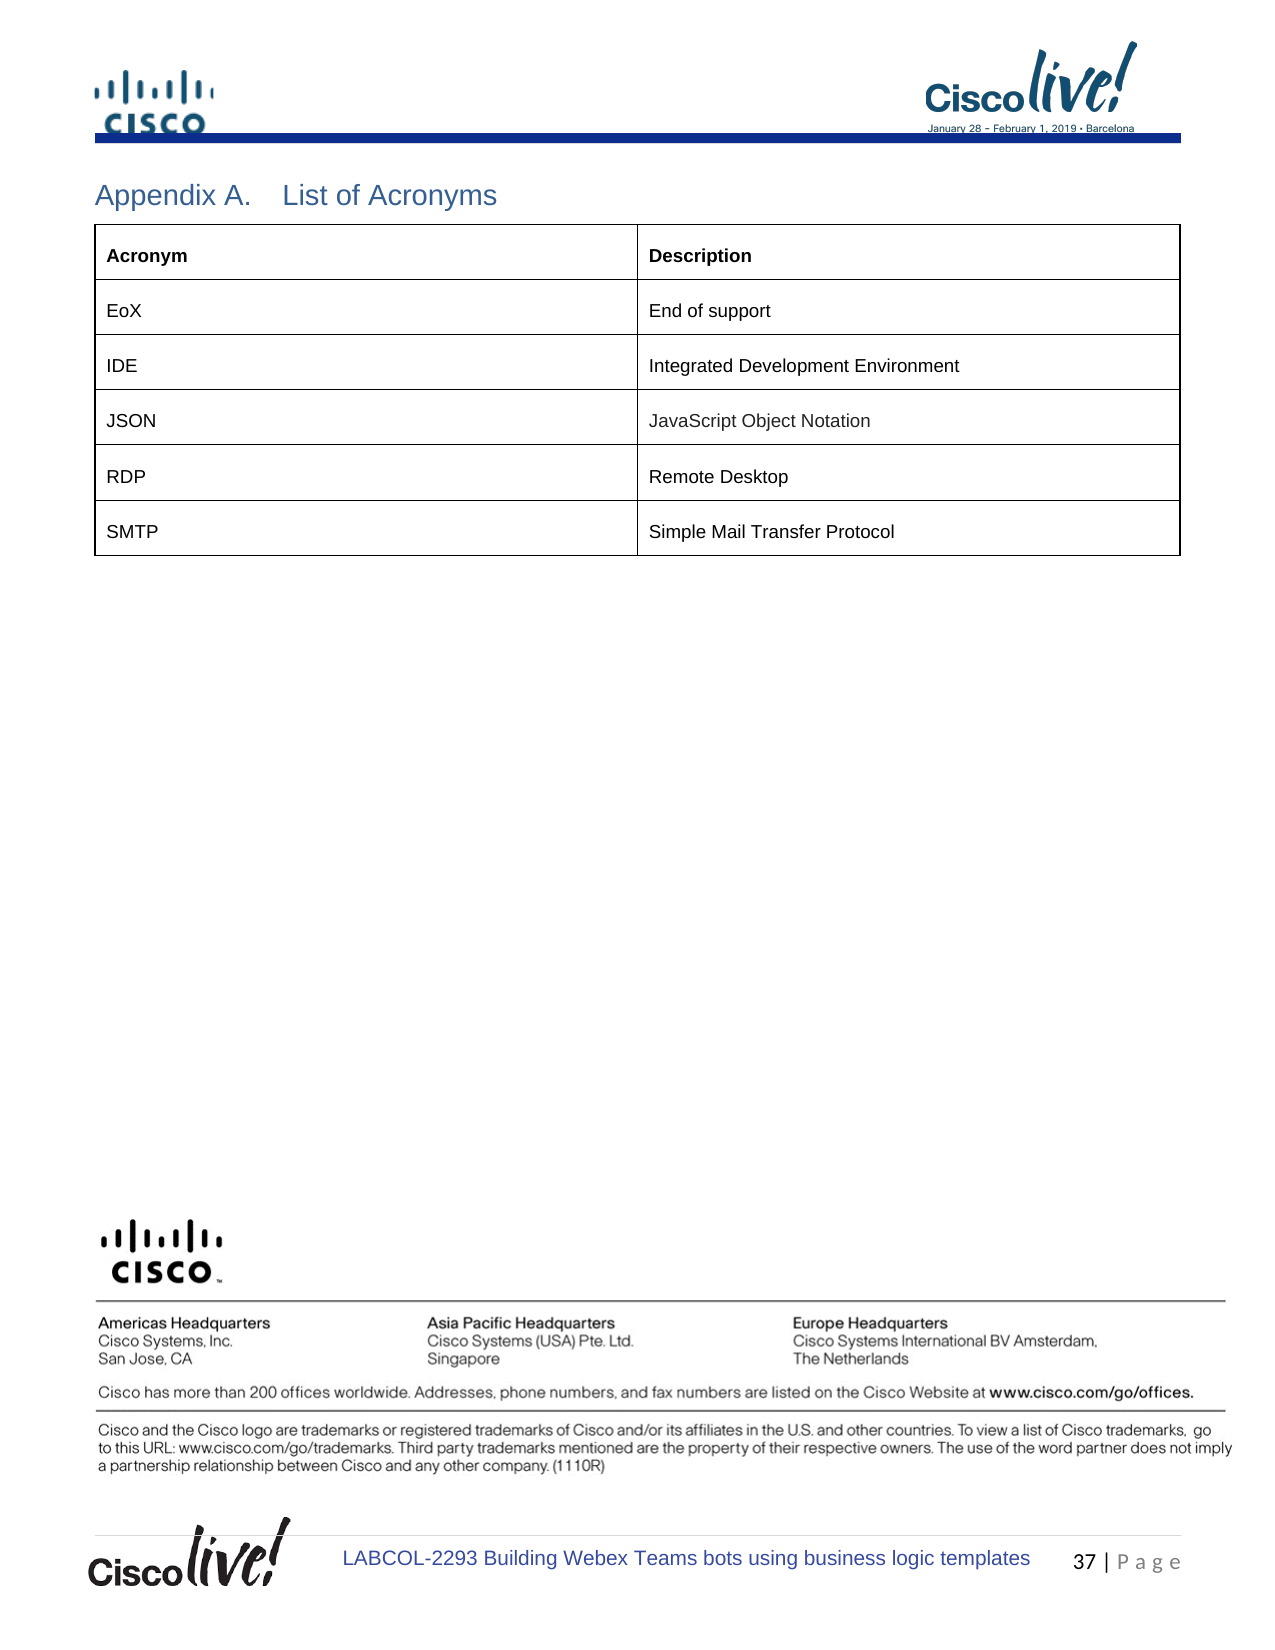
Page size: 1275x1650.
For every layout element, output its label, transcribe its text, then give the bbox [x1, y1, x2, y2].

text List of Acronyms [94, 177, 1181, 211]
table_cell End of support [638, 280, 1179, 334]
table_cell Simple Mail Transfer Protocol [638, 501, 1179, 555]
table_cell JSON [96, 390, 637, 444]
picture [88, 1517, 291, 1588]
table_header Description [638, 225, 1179, 279]
table_cell JavaScript Object Notation [638, 390, 1179, 444]
picture [94, 1215, 1235, 1477]
table_cell IDE [96, 335, 637, 389]
table_cell EoX [96, 280, 637, 334]
table_cell Remote Desktop [638, 445, 1179, 499]
table_cell SMTP [96, 501, 637, 555]
table_cell RDP [96, 445, 637, 499]
table_cell Integrated Development Environment [638, 335, 1179, 389]
table_header Acronym [96, 225, 637, 279]
